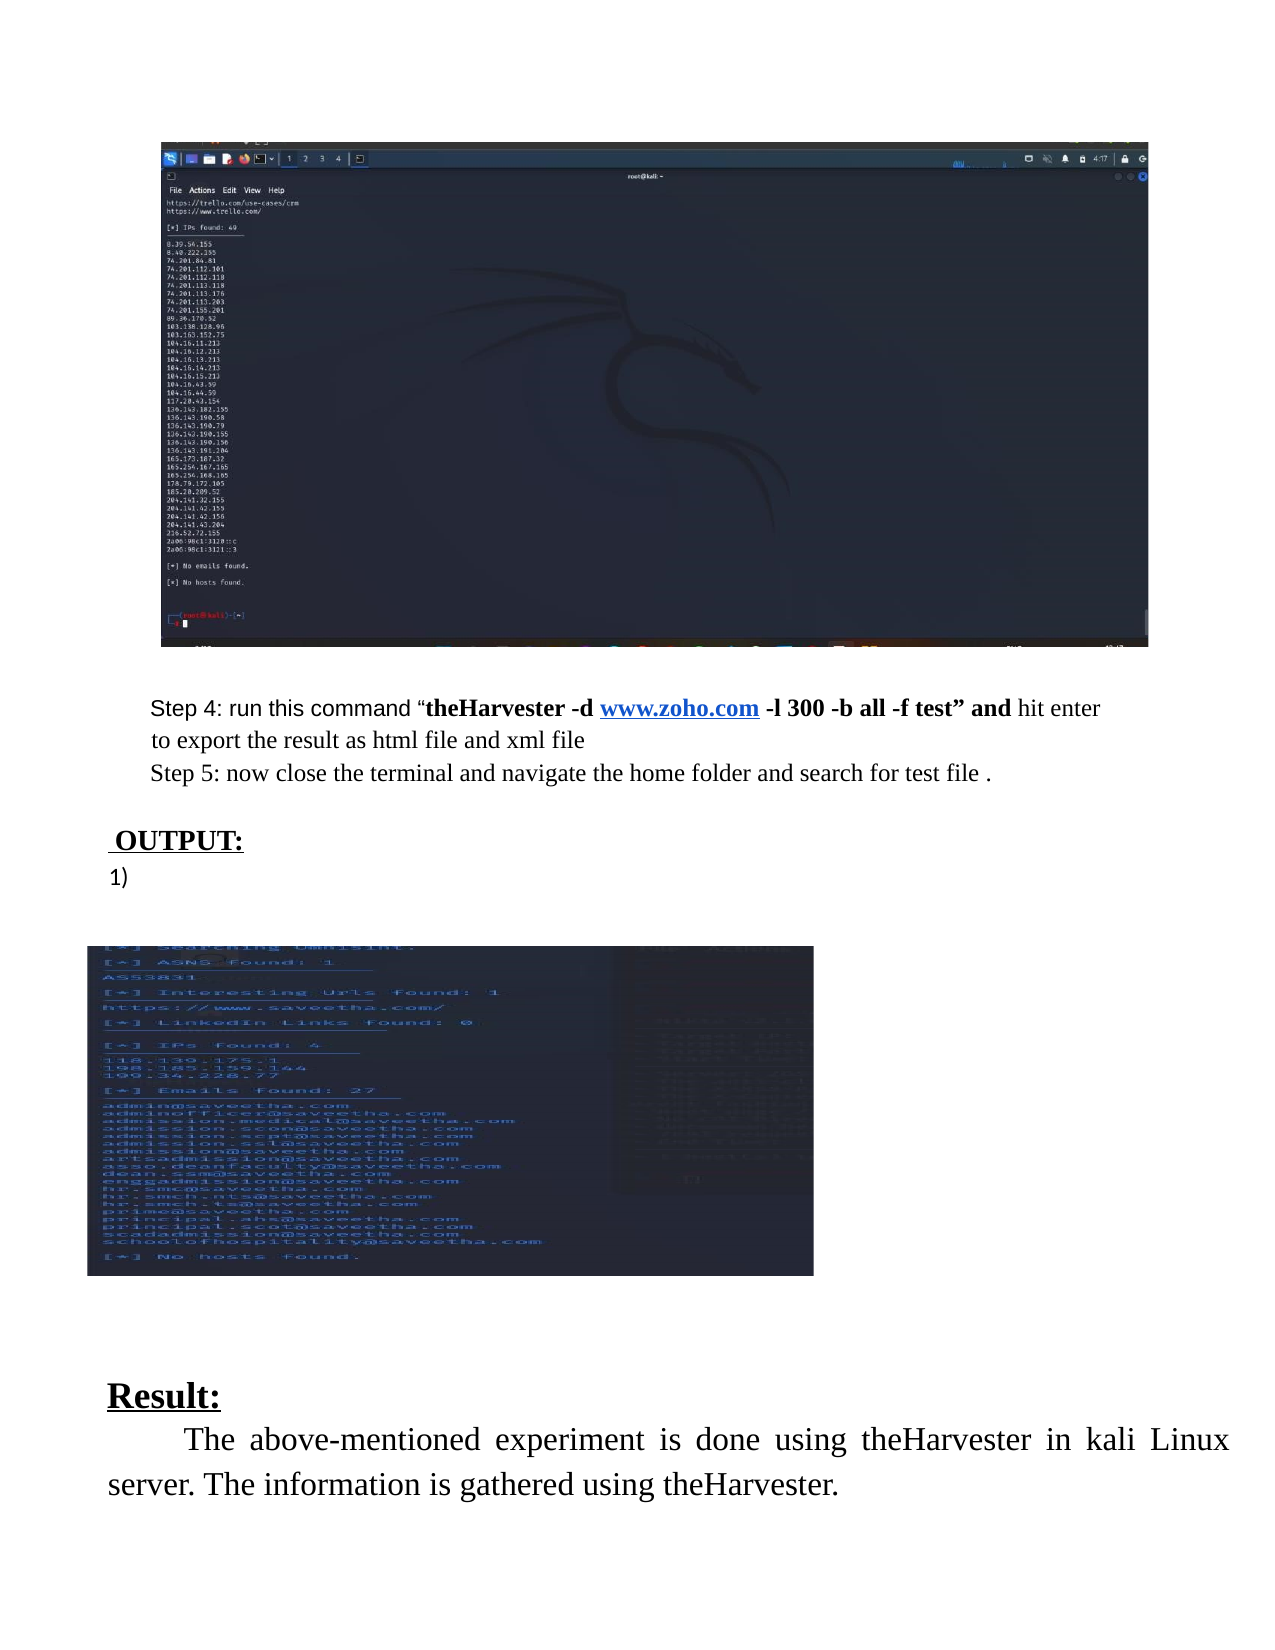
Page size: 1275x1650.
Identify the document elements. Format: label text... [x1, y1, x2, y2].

picture [85, 946, 813, 1275]
text 1) [108, 861, 1266, 891]
text Step 4: run this command “theHarvester -d www.zoho.com -l 300 -b all -f test” and hit enter to export the result as html file and xml file [150, 693, 1124, 754]
text Result: [107, 1373, 1266, 1416]
subtitle OUTPUT: [108, 823, 1266, 856]
picture [161, 142, 1149, 647]
text The above-mentioned experiment is done using theHarvester in kali Linux server. The information is gathered using theHarvester. [107, 1420, 1231, 1502]
text Step 5: now close the terminal and navigate the home folder and search for test file . [150, 758, 1229, 787]
